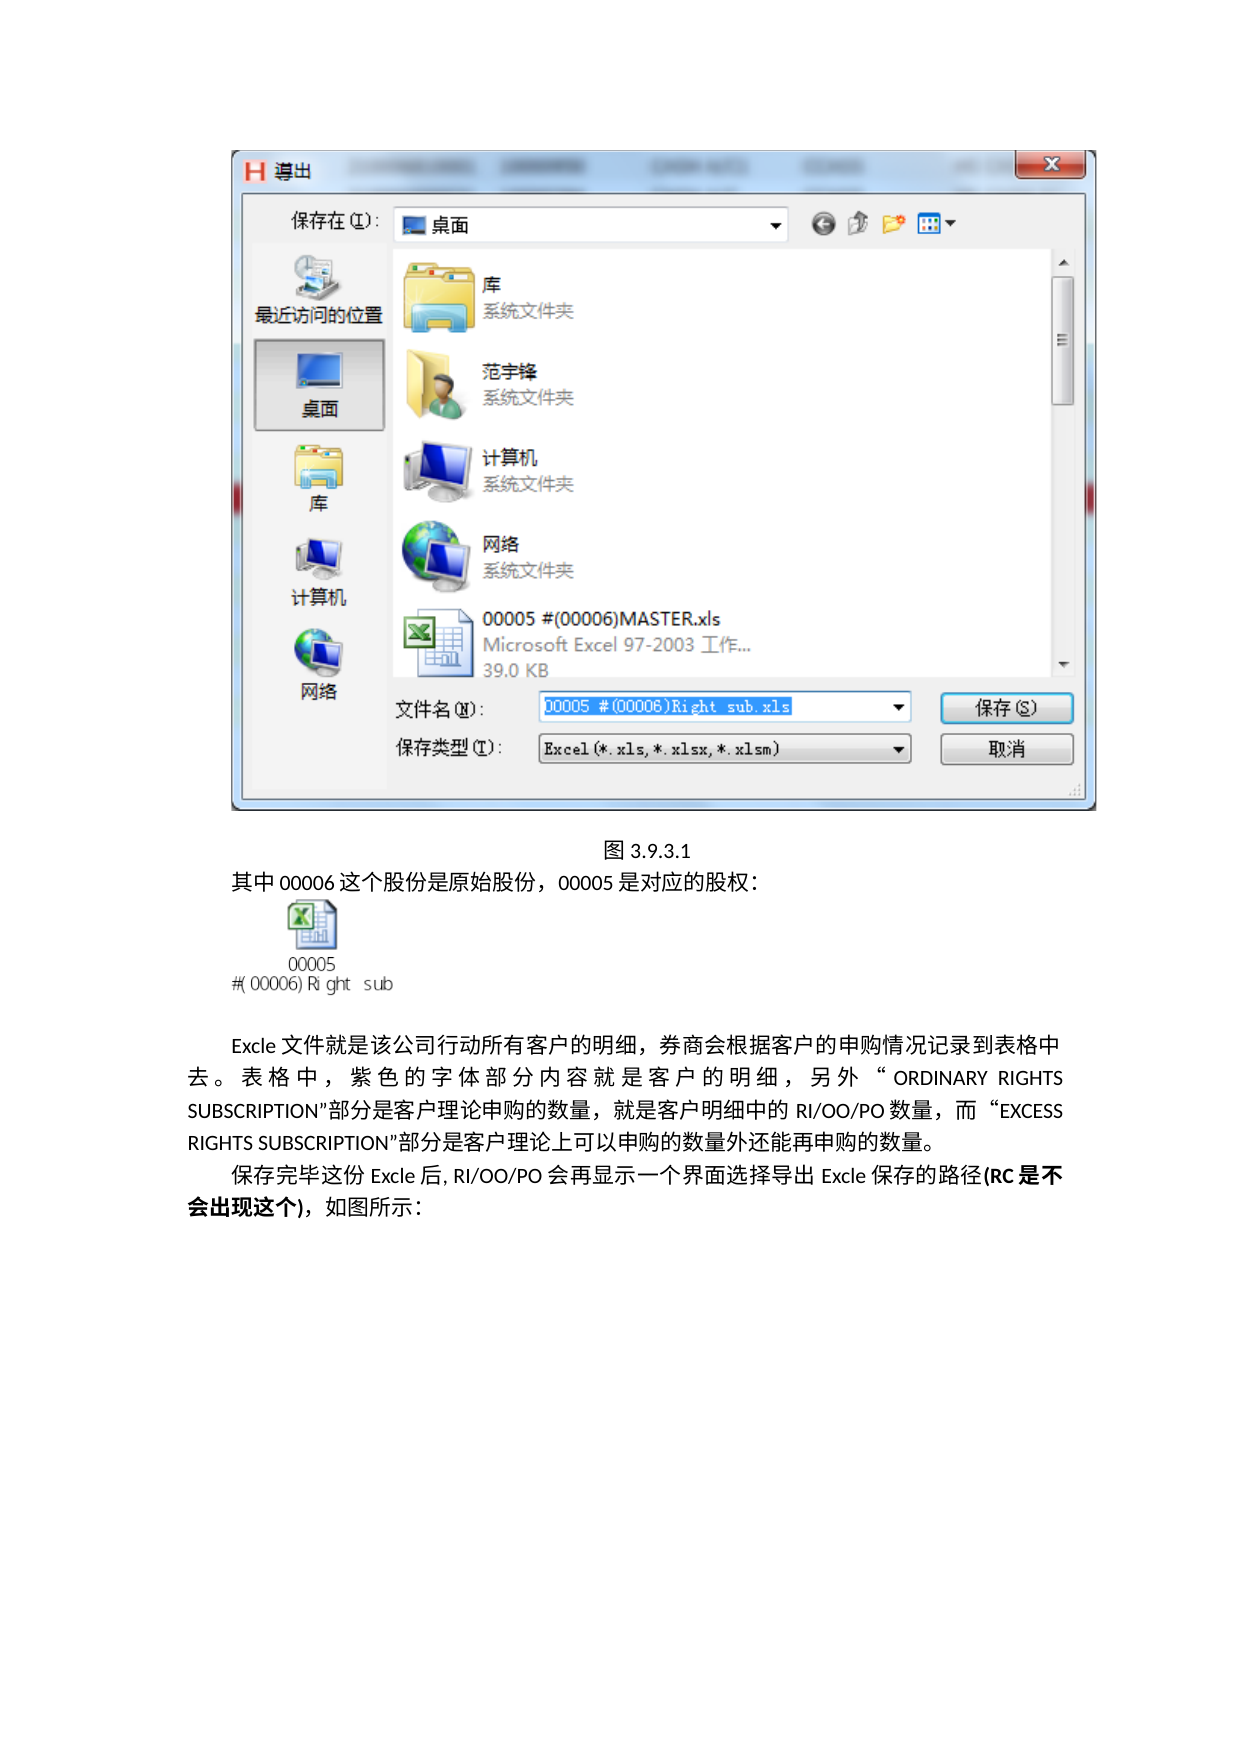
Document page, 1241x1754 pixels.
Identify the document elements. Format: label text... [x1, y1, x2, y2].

text 其中00006这个股份是原始股份，00005是对应的股权： [187, 865, 1063, 897]
text 图3.9.3.1 [187, 832, 1063, 865]
picture [231, 150, 1097, 811]
text Excle文件就是该公司行动所有客户的明细，券商会根据客户的申购情况记录到表格中去。表格中，紫色的字体部分内容就是客户的明细，另外“ORDINARY RIGHTS SUBSCRIPTION”部分是客户理论申购的数量，就是客户明细中的RI/OO/PO数量，而“EXCESS RIGHTS SUBSCRIPTION”部分是客户理论上可以申购的数量外还能再申购的数量。 [187, 1027, 1063, 1157]
text 保存完毕这份Excle后, RI/OO/PO会再显示一个界面选择导出Excle保存的路径(RC是不会出现这个)，如图所示： [187, 1157, 1063, 1222]
